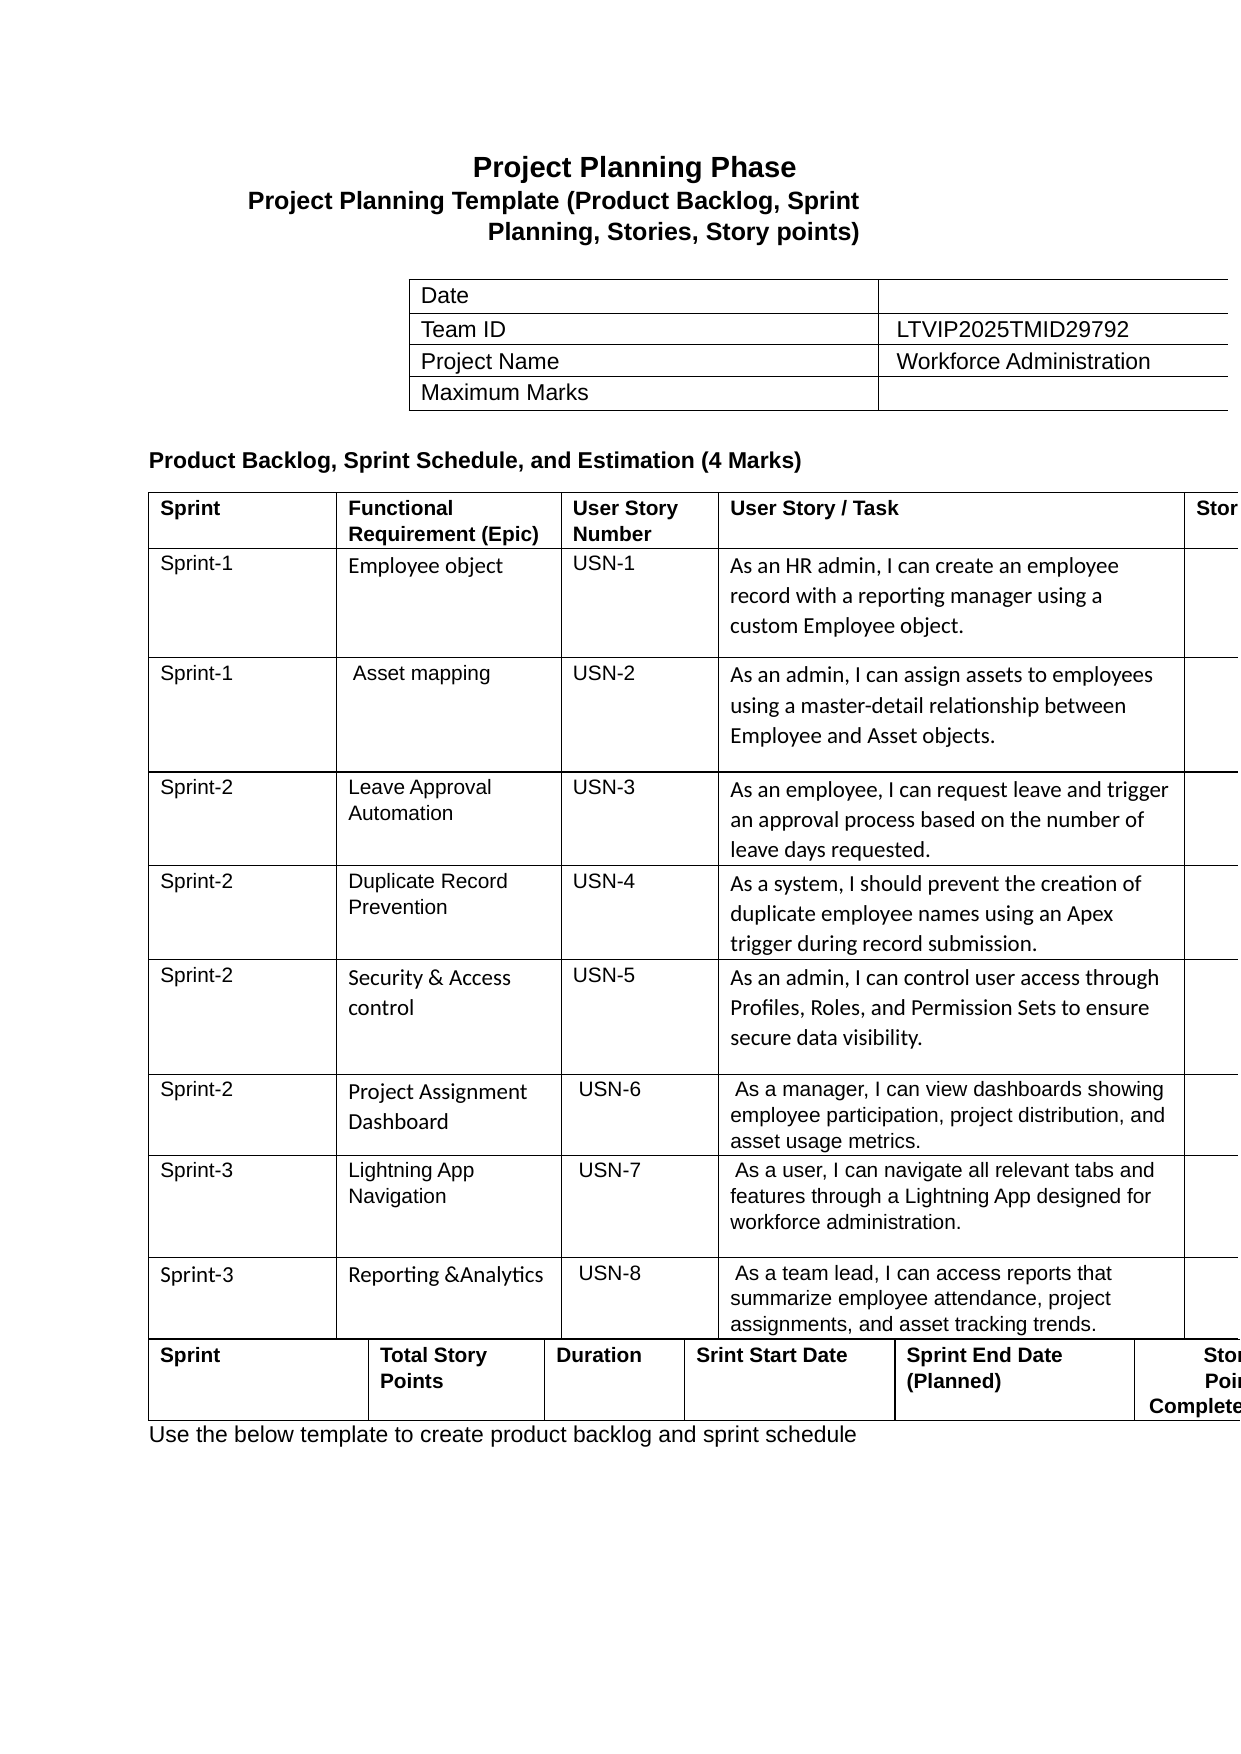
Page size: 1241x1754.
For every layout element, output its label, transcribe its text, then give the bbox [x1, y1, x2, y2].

table_header Srint Start Date [685, 1340, 894, 1420]
table_cell Sprint-3 [149, 1156, 336, 1257]
table_header Sprint End Date (Planned) [896, 1340, 1134, 1420]
table_header Story Point Completed [1135, 1340, 1240, 1420]
table_cell Sprint-2 [149, 960, 336, 1074]
table_header [879, 280, 1228, 312]
table_cell USN-6 [562, 1075, 718, 1155]
table_cell Sprint-2 [149, 866, 336, 959]
table_cell Workforce Administration [879, 345, 1228, 376]
table_cell Lightning App Navigation [337, 1156, 561, 1257]
table_header User Story / Task [719, 493, 1184, 547]
table_cell Team ID [410, 314, 878, 344]
table_cell [1185, 1156, 1238, 1257]
table_cell As an HR admin, I can create an employee record with a reporting manager using a custom Employee object. [719, 549, 1184, 657]
table_cell As an admin, I can assign assets to employees using a master-detail relationship between Employee and Asset objects. [719, 658, 1184, 771]
table_cell LTVIP2025TMID29792 [879, 314, 1228, 344]
table_cell [1185, 960, 1238, 1074]
table_cell Duplicate Record Prevention [337, 866, 561, 959]
table_cell Project Name [410, 345, 878, 376]
table_cell USN-7 [562, 1156, 718, 1257]
table_cell USN-1 [562, 549, 718, 657]
table_cell As a system, I should prevent the creation of duplicate employee names using an Apex trigger during record submission. [719, 866, 1184, 959]
table_cell Security & Access control [337, 960, 561, 1074]
table_header Sprint [149, 493, 336, 547]
table_cell Sprint-2 [149, 773, 336, 865]
table_cell USN-2 [562, 658, 718, 771]
table_header Stor [1185, 493, 1238, 547]
table_header Date [410, 280, 878, 312]
table_header Duration [545, 1340, 684, 1420]
table_cell USN-5 [562, 960, 718, 1074]
table_cell [1185, 1075, 1238, 1155]
table_header Sprint [149, 1340, 368, 1420]
table_cell Maximum Marks [410, 377, 878, 409]
text Planning, Stories, Story points) [149, 217, 860, 246]
table_cell [1185, 658, 1238, 771]
table_cell [1185, 773, 1238, 865]
table_cell Sprint-2 [149, 1075, 336, 1155]
table_cell As a user, I can navigate all relevant tabs and features through a Lightning App designed for workforce administration. [719, 1156, 1184, 1257]
table_cell [1185, 866, 1238, 959]
table_cell Reporting &Analytics [337, 1258, 561, 1338]
table_cell Asset mapping [337, 658, 561, 771]
table_header User Story Number [562, 493, 718, 547]
table_cell Sprint-1 [149, 549, 336, 657]
table_cell Project Assignment Dashboard [337, 1075, 561, 1155]
table_cell USN-3 [562, 773, 718, 865]
text Use the below template to create product backlog and sprint schedule [149, 1421, 1096, 1448]
table_cell [879, 377, 1228, 409]
table_cell Employee object [337, 549, 561, 657]
table_header Total Story Points [369, 1340, 544, 1420]
table_cell As an employee, I can request leave and trigger an approval process based on the number of leave days requested. [719, 773, 1184, 865]
table_cell Sprint-3 [149, 1258, 336, 1338]
text Project Planning Phase [149, 150, 797, 183]
table_header Functional Requirement (Epic) [337, 493, 561, 547]
table_cell [1185, 549, 1238, 657]
table_cell As an admin, I can control user access through Profiles, Roles, and Permission Sets to ensure secure data visibility. [719, 960, 1184, 1074]
table_cell As a team lead, I can access reports that summarize employee attendance, project assignments, and asset tracking trends. [719, 1258, 1184, 1338]
table_cell As a manager, I can view dashboards showing employee participation, project distribution, and asset usage metrics. [719, 1075, 1184, 1155]
text Project Planning Template (Product Backlog, Sprint [149, 186, 860, 215]
text Product Backlog, Sprint Schedule, and Estimation (4 Marks) [149, 447, 1096, 473]
table_cell USN-8 [562, 1258, 718, 1338]
table_cell Leave Approval Automation [337, 773, 561, 865]
table_cell [1185, 1258, 1238, 1338]
table_cell USN-4 [562, 866, 718, 959]
table_cell Sprint-1 [149, 658, 336, 771]
